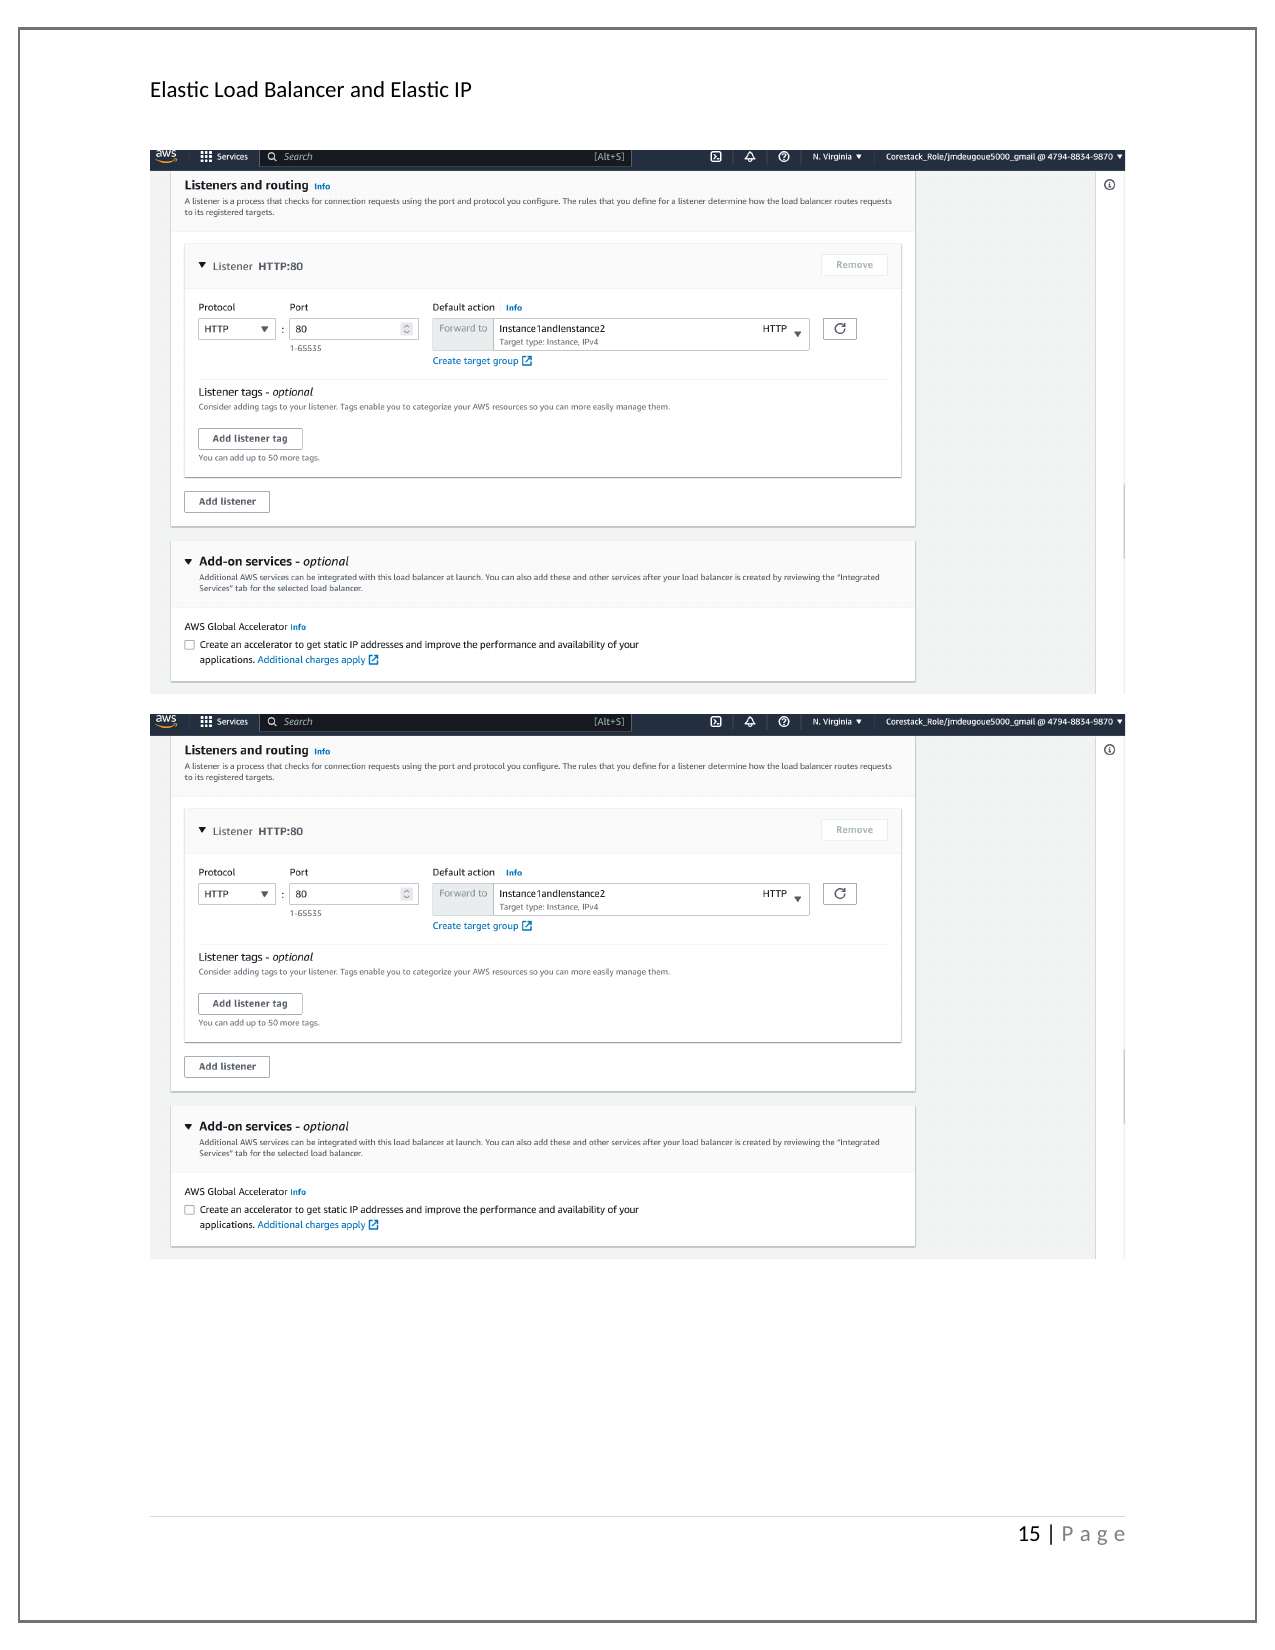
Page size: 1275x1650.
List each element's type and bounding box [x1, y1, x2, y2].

picture [150, 714, 1125, 1259]
picture [150, 150, 1125, 694]
